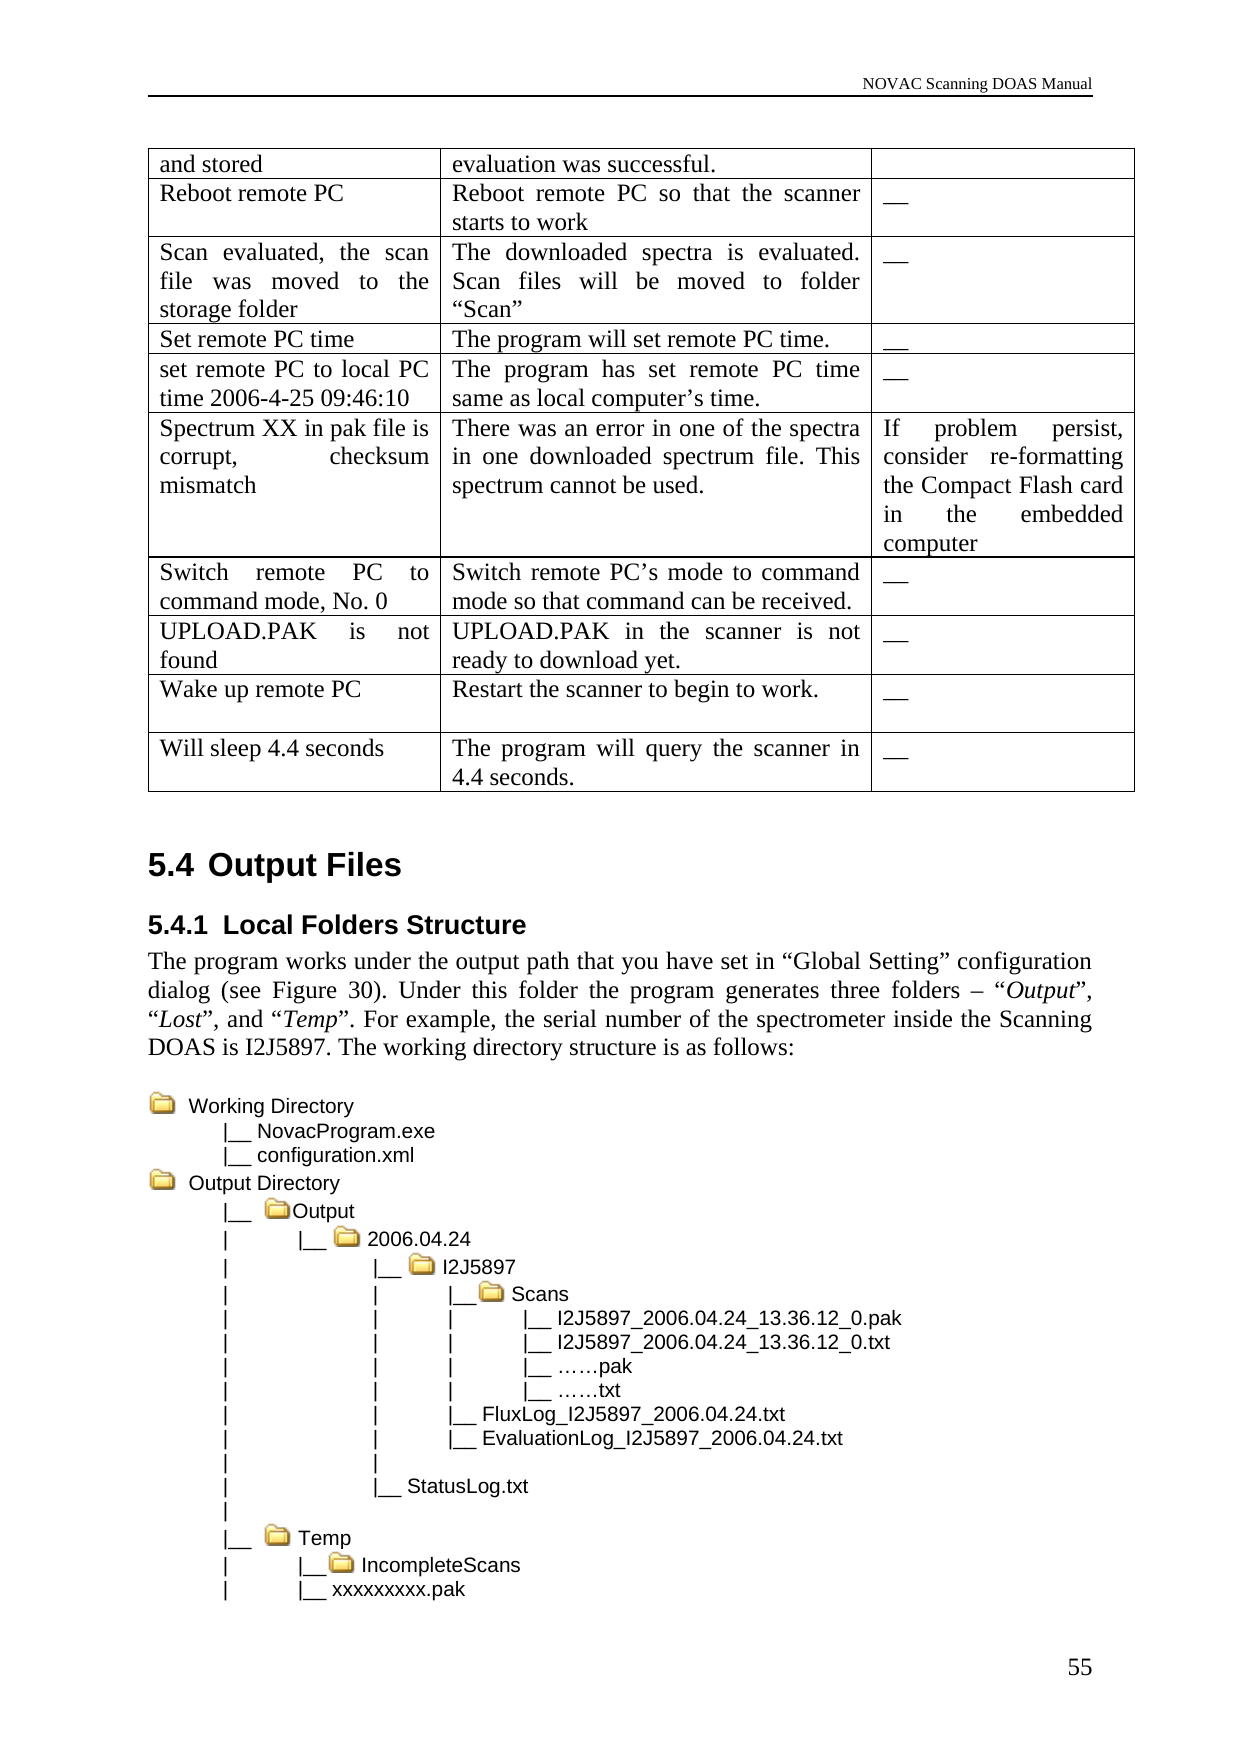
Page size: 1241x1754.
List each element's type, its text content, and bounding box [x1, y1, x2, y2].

table_cell There was an error in one of the spectra in one downloaded spectrum file. This spectrum cannot be used. [441, 413, 871, 556]
subtitle Output Files [148, 845, 1093, 884]
picture [407, 1250, 437, 1275]
text | |__ IncompleteScans [148, 1549, 1093, 1577]
text Output Directory [148, 1167, 1093, 1195]
text | | |__ EvaluationLog_I2J5897_2006.04.24.txt [148, 1426, 1093, 1450]
text | |__ 2006.04.24 [148, 1223, 1093, 1251]
text |__ Temp [148, 1522, 1093, 1549]
table_cell __ [872, 558, 1134, 615]
text | | | |__ I2J5897_2006.04.24_13.36.12_0.txt [148, 1330, 1093, 1354]
table_cell The downloaded spectra is evaluated. Scan files will be moved to folder “Scan” [441, 237, 871, 323]
table_cell The program will query the scanner in 4.4 seconds. [441, 733, 871, 791]
table_cell Set remote PC time [149, 324, 440, 353]
text |__ configuration.xml [148, 1143, 1093, 1167]
table_cell Reboot remote PC [149, 179, 440, 236]
text | |__ StatusLog.txt [148, 1474, 1093, 1498]
table_cell UPLOAD.PAK in the scanner is not ready to download yet. [441, 616, 871, 673]
picture [262, 1195, 292, 1219]
picture [476, 1278, 506, 1302]
text | | | |__ ……txt [148, 1378, 1093, 1402]
table_cell __ [872, 616, 1134, 673]
picture [262, 1521, 292, 1546]
text | | |__ FluxLog_I2J5897_2006.04.24.txt [148, 1402, 1093, 1426]
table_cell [441, 149, 871, 177]
text | | |__ Scans [148, 1278, 1093, 1306]
table_cell __ [872, 149, 1134, 177]
table_cell __ [872, 324, 1134, 353]
table_cell Switch remote PC to command mode, No. 0 [149, 558, 440, 615]
table_cell The program will set remote PC time. [441, 324, 871, 353]
table_cell If problem persist, consider re-formatting the Compact Flash card in the embedded computer [872, 413, 1134, 556]
text Working Directory [148, 1090, 1093, 1119]
text | | [148, 1450, 1093, 1474]
picture [326, 1549, 356, 1573]
table_cell __ [872, 675, 1134, 732]
text | |__ I2J5897 [148, 1251, 1093, 1278]
text | | | |__ ……pak [148, 1354, 1093, 1378]
table_cell __ [872, 733, 1134, 791]
table_cell The program has set remote PC time same as local computer’s time. [441, 354, 871, 412]
picture [332, 1223, 362, 1247]
table_cell Reboot remote PC so that the scanner starts to work [441, 179, 871, 236]
table_cell Wake up remote PC [149, 675, 440, 732]
table_cell Scan evaluated, the scan file was moved to the storage folder [149, 237, 440, 323]
table_cell Switch remote PC’s mode to command mode so that command can be received. [441, 558, 871, 615]
table_cell Restart the scanner to begin to work. [441, 675, 871, 732]
table_cell Will sleep 4.4 seconds [149, 733, 440, 791]
subtitle Local Folders Structure [148, 909, 1093, 940]
text |__ NovacProgram.exe [148, 1119, 1093, 1143]
table_cell set remote PC to local PC time 2006-4-25 [149, 354, 440, 412]
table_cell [149, 149, 440, 177]
table_cell __ [872, 237, 1134, 323]
text |__ Output [148, 1195, 1093, 1223]
text | [148, 1498, 1093, 1522]
text | |__ xxxxxxxxx.pak [148, 1577, 1093, 1601]
table_cell Spectrum XX in pak file is corrupt, checksum mismatch [149, 413, 440, 556]
table_cell __ [872, 179, 1134, 236]
text | | | |__ I2J5897_2006.04.24_13.36.12_0.pak [148, 1306, 1093, 1330]
table_cell UPLOAD.PAK is not found [149, 616, 440, 673]
picture [147, 1166, 177, 1190]
table_cell __ [872, 354, 1134, 412]
picture [147, 1090, 177, 1114]
